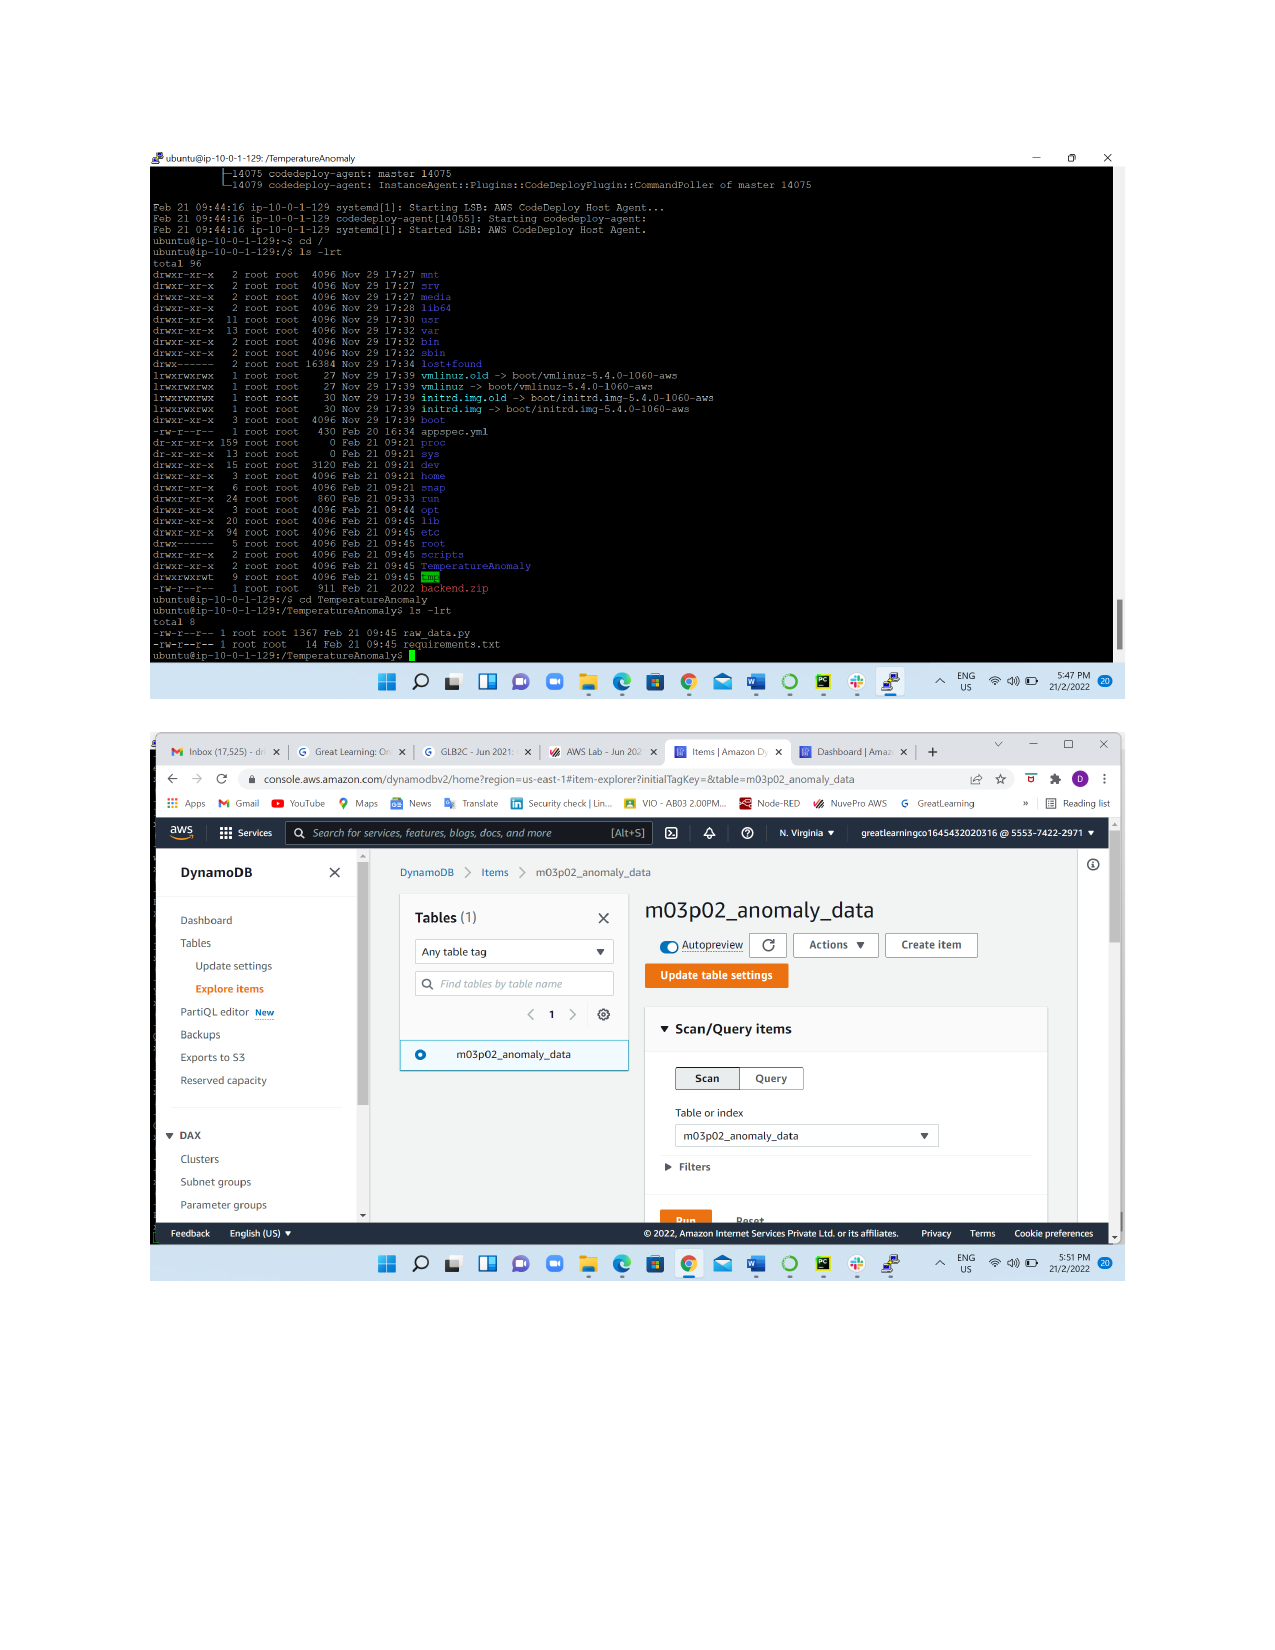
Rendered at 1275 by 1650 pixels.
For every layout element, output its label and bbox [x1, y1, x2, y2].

picture [150, 732, 1125, 1281]
picture [150, 150, 1125, 699]
